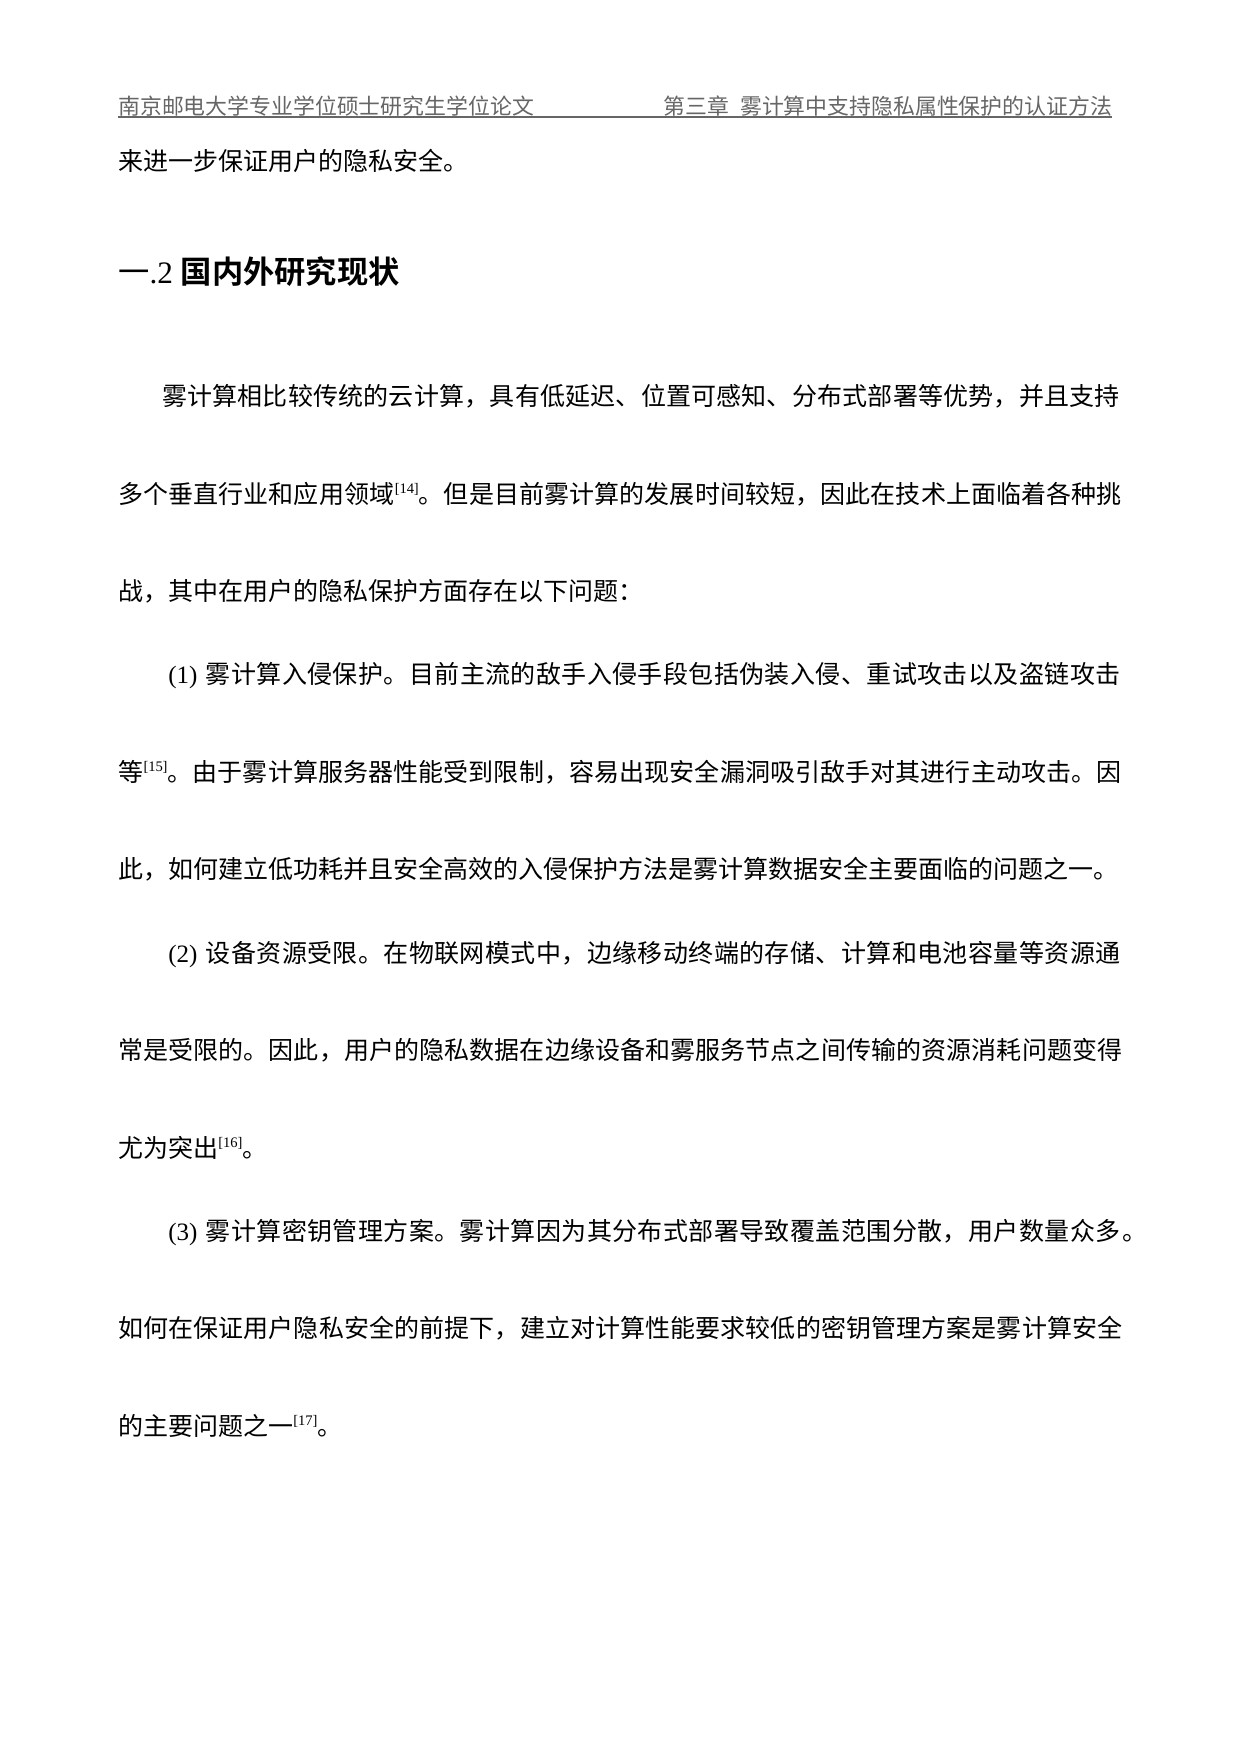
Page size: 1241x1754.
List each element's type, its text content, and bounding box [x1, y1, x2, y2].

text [118, 127, 1122, 192]
list 设备资源受限。在物联网模式中，边缘移动终端的存储、计算和电池容量等资源通常是受限的。因此，用户的隐私数据在边缘设备和雾服务节点之间传输的资源消耗问题变得尤为突出[16]。 [118, 919, 1122, 1179]
list 雾计算入侵保护。目前主流的敌手入侵手段包括伪装入侵、重试攻击以及盗链攻击等[15]。由于雾计算服务器性能受到限制，容易出现安全漏洞吸引敌手对其进行主动攻击。因此，如何建立低功耗并且安全高效的入侵保护方法是雾计算数据安全主要面临的问题之一。 [118, 641, 1122, 901]
text 国内外研究现状 [118, 237, 1122, 302]
text 雾计算相比较传统的云计算，具有低延迟、位置可感知、分布式部署等优势，并且支持多个垂直行业和应用领域[14]。但是目前雾计算的发展时间较短，因此在技术上面临着各种挑战，其中在用户的隐私保护方面存在以下问题： [118, 362, 1122, 622]
list 雾计算密钥管理方案。雾计算因为其分布式部署导致覆盖范围分散，用户数量众多。如何在保证用户隐私安全的前提下，建立对计算性能要求较低的密钥管理方案是雾计算安全的主要问题之一[17]。 [118, 1197, 1122, 1457]
